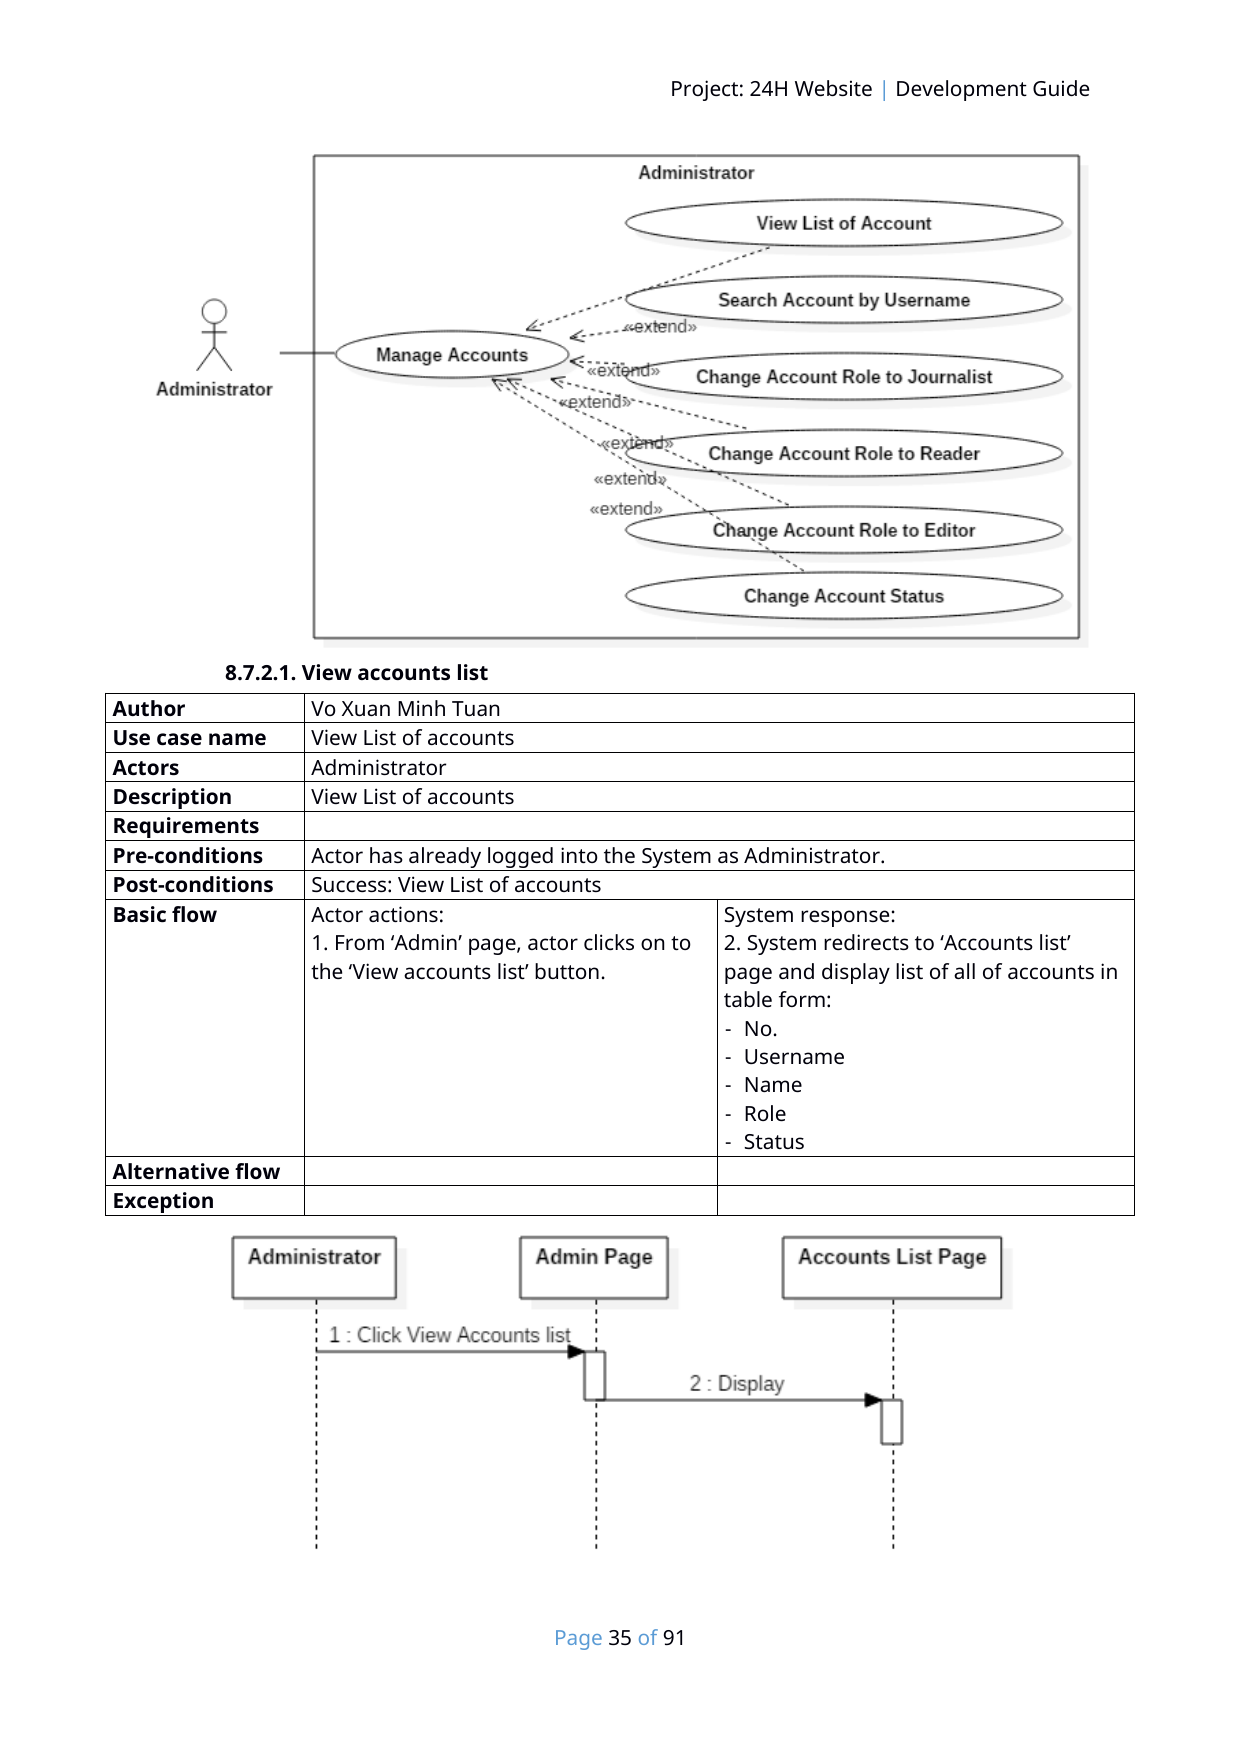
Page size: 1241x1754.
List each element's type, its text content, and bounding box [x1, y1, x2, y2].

text 8.7.2.1. View accounts list [150, 658, 1090, 686]
table_cell Basic flow [106, 900, 304, 1156]
table_cell Actor has already logged into the System as Administrator. [305, 841, 1134, 869]
table_cell Use case name [106, 723, 304, 752]
table_cell View List of accounts [305, 723, 1134, 752]
table_cell System response: 2. System redirects to ‘Accounts list’ page and display list of all of accounts in table form: No. Username Name Role Status [718, 900, 1134, 1156]
table_cell Pre-conditions [106, 841, 304, 869]
table_cell Description [106, 782, 304, 811]
table_cell Actors [106, 753, 304, 781]
table_cell Administrator [305, 753, 1134, 781]
table_cell Exception [106, 1186, 304, 1215]
picture [219, 1222, 1021, 1571]
table_cell [305, 812, 1134, 840]
table_cell Actor actions: 1. From ‘Admin’ page, actor clicks on to the ‘View accounts list’ button. [305, 900, 717, 1156]
table_cell Requirements [106, 812, 304, 840]
table_cell View List of accounts [305, 782, 1134, 811]
table_cell Alternative flow [106, 1157, 304, 1185]
table_cell Post-conditions [106, 871, 304, 899]
table_cell Success: View List of accounts [305, 871, 1134, 899]
picture [150, 150, 1090, 652]
table_header Vo Xuan Minh Tuan [305, 694, 1134, 722]
table_cell [718, 1157, 1134, 1185]
table_cell [718, 1186, 1134, 1215]
table_cell [305, 1186, 717, 1215]
table_header Author [106, 694, 304, 722]
table_cell [305, 1157, 717, 1185]
